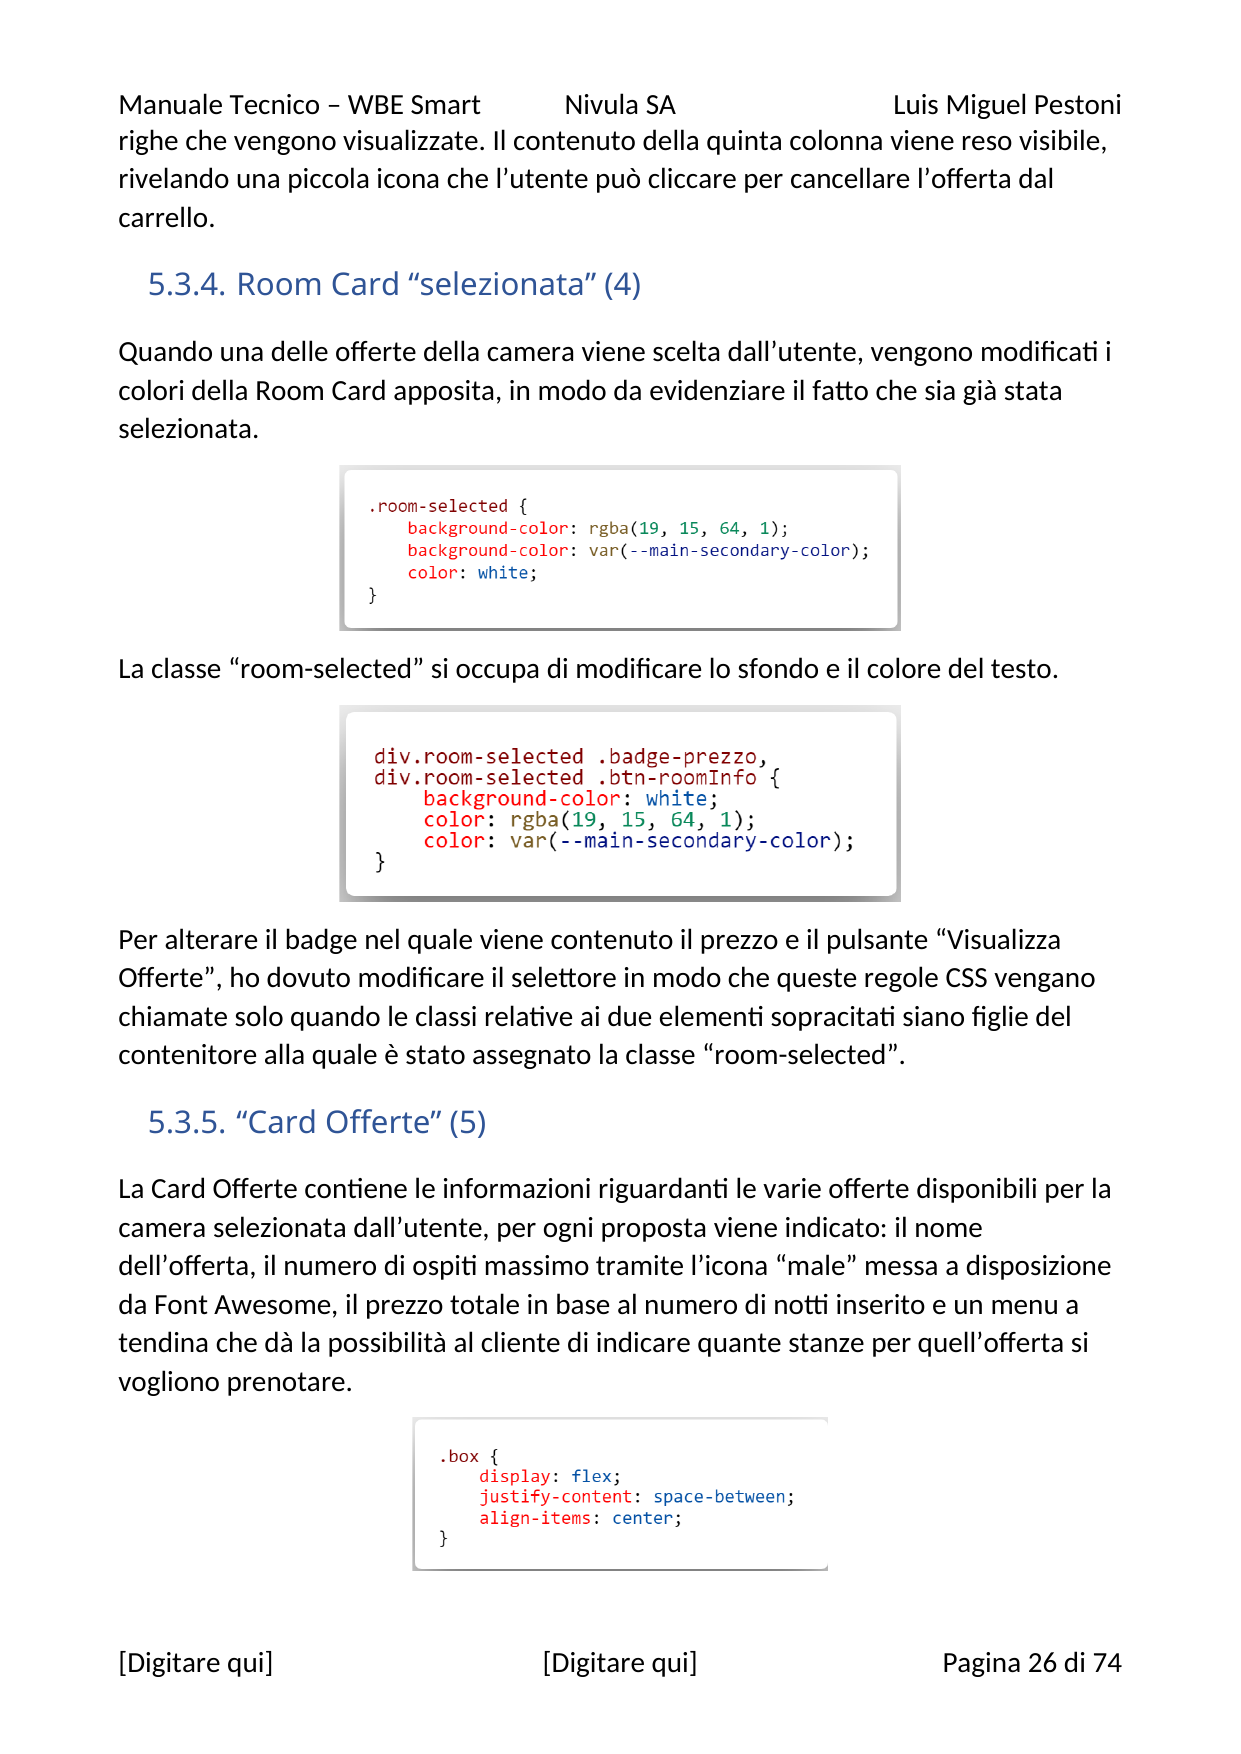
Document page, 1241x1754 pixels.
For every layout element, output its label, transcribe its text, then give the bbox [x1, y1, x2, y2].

picture [412, 1417, 828, 1571]
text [118, 122, 1122, 234]
subtitle Room Card “selezionata” (4) [148, 262, 1122, 305]
picture [339, 465, 901, 631]
picture [339, 705, 901, 902]
text Quando una delle offerte della camera viene scelta dall’utente, vengono modificati i colori della Room Card apposita, in modo da evidenziare il fatto che sia già stata selezionata. [118, 333, 1122, 446]
text Per alterare il badge nel quale viene contenuto il prezzo e il pulsante “Visualizza Offerte”, ho dovuto modificare il selettore in modo che queste regole CSS vengano chiamate solo quando le classi relative ai due elementi sopracitati siano figlie del contenitore alla quale è stato assegnato la classe “room-selected”. [118, 921, 1122, 1072]
text La classe “room-selected” si occupa di modificare lo sfondo e il colore del testo. [118, 651, 1122, 686]
subtitle “Card Offerte” (5) [148, 1099, 1122, 1142]
text La Card Offerte contiene le informazioni riguardanti le varie offerte disponibili per la camera selezionata dall’utente, per ogni proposta viene indicato: il nome dell’offerta, il numero di ospiti massimo tramite l’icona “male” messa a disposizione da Font Awesome, il prezzo totale in base al numero di notti inserito e un menu a tendina che dà la possibilità al cliente di indicare quante stanze per quell’offerta si vogliono prenotare. [118, 1171, 1122, 1398]
